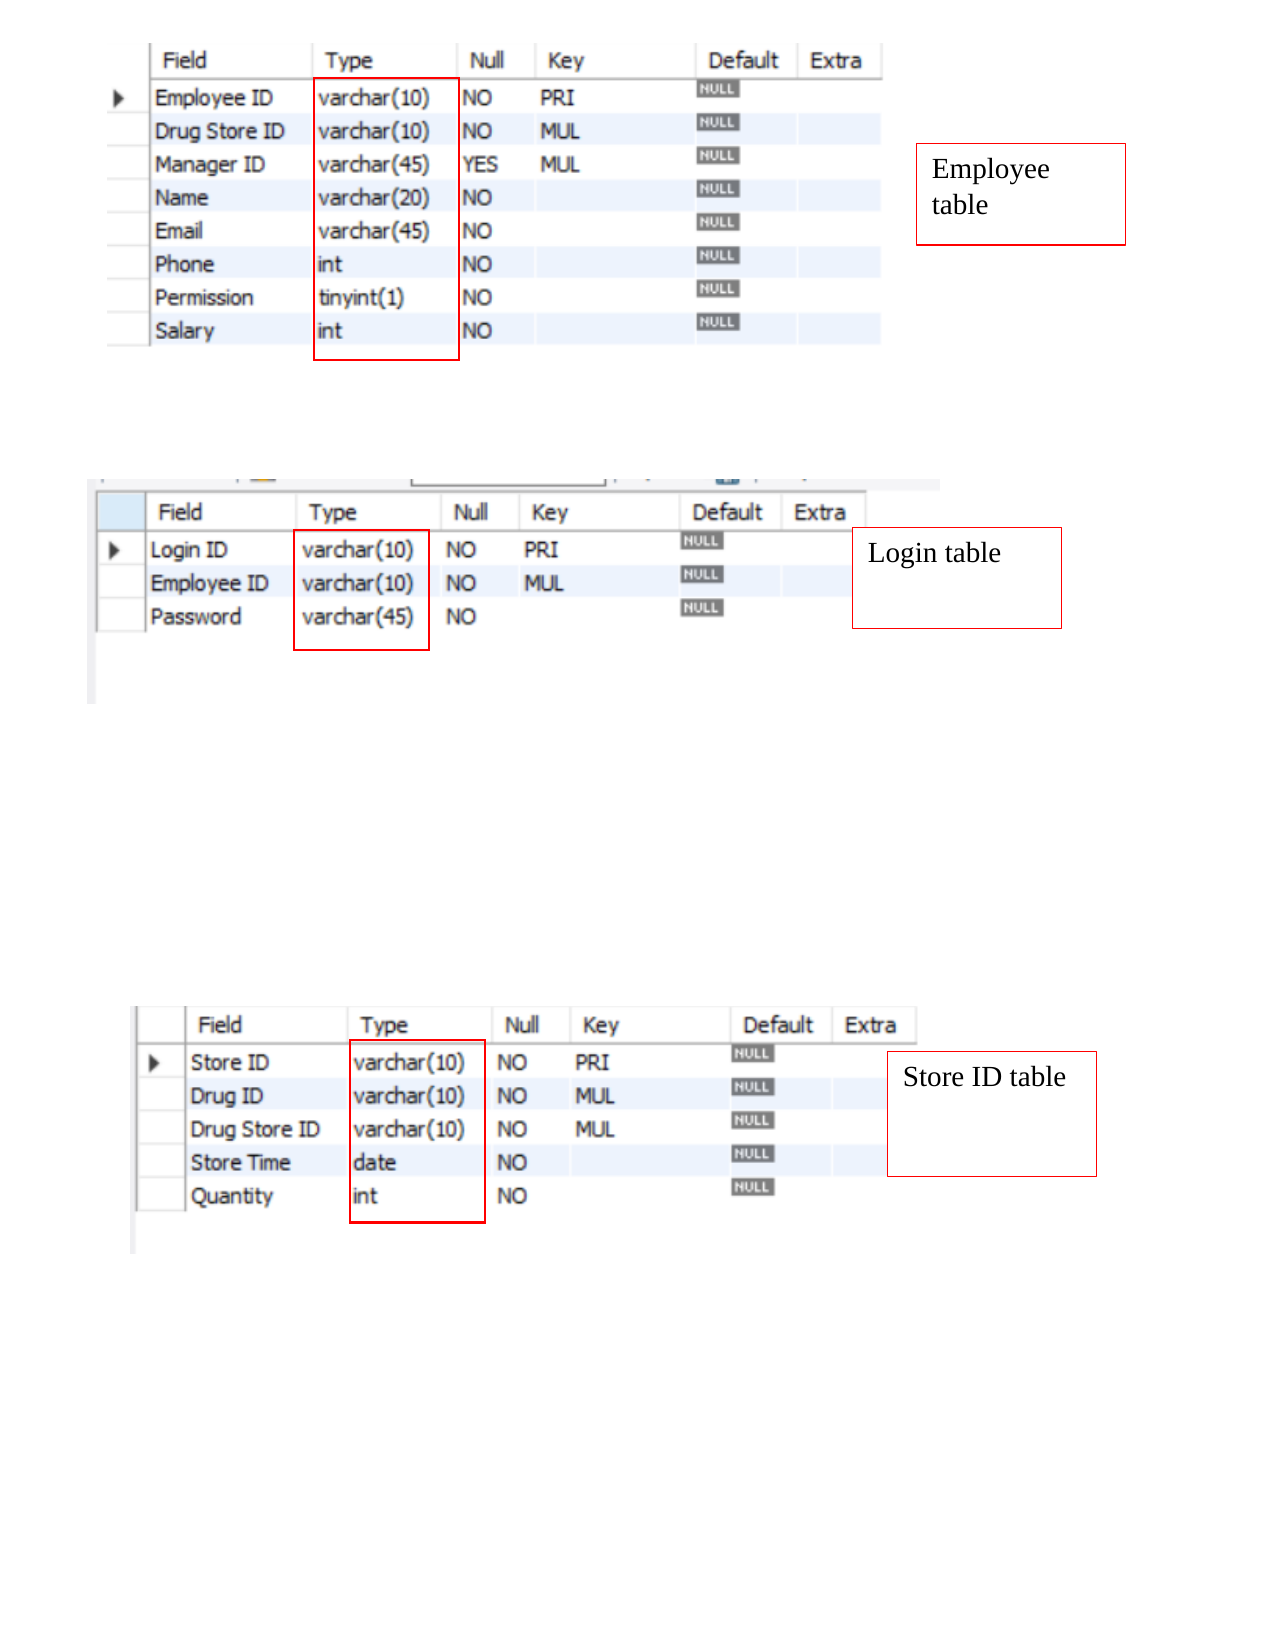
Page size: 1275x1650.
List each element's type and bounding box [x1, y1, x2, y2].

picture [107, 43, 902, 375]
picture [130, 1006, 1010, 1254]
picture [87, 479, 940, 704]
